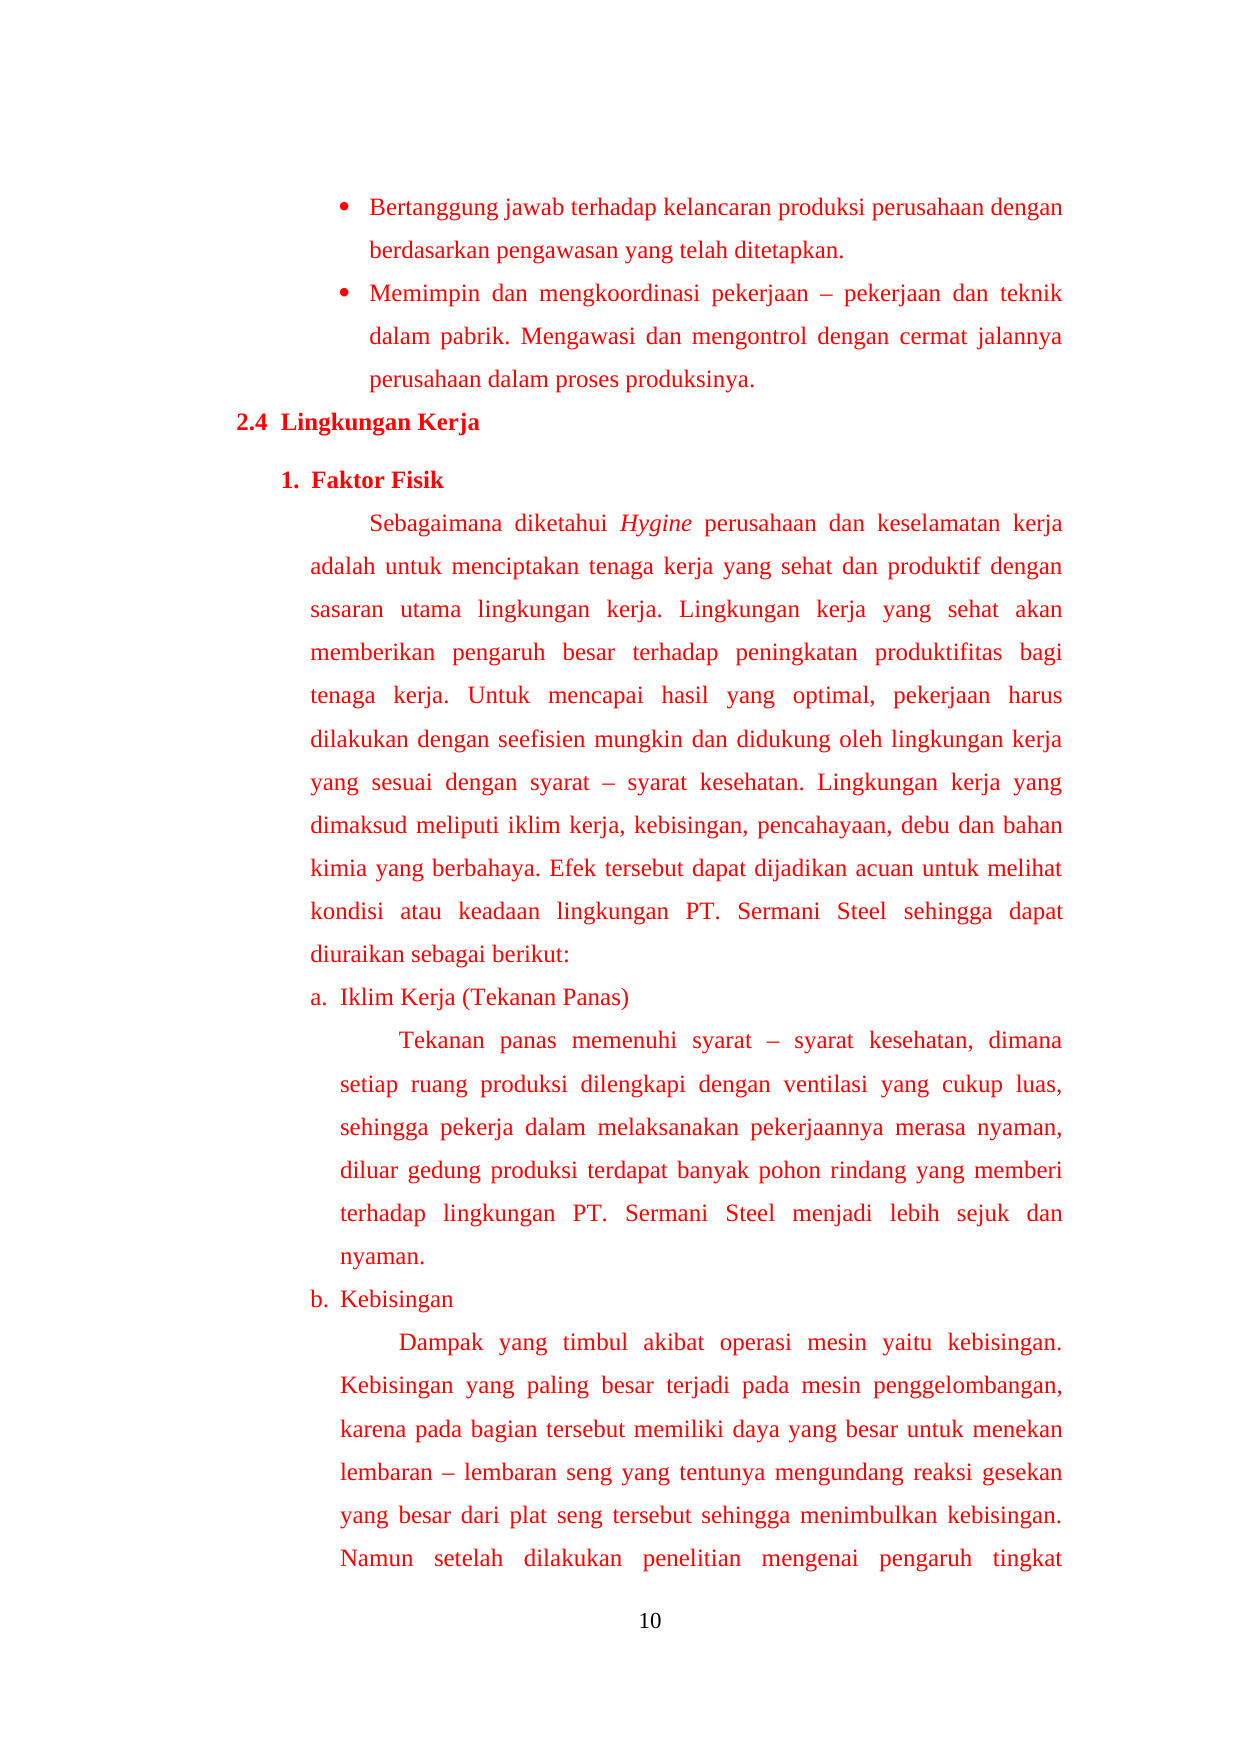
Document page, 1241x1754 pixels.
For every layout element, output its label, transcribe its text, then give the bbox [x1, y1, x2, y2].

list Faktor Fisik [281, 465, 1063, 494]
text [340, 1327, 1063, 1572]
list Memimpin dan mengkoordinasi pekerjaan – pekerjaan dan teknik dalam pabrik. Mengawasi dan mengontrol dengan cermat jalannya perusahaan dalam proses produksinya. [340, 278, 1063, 393]
list Bertanggung jawab terhadap kelancaran produksi perusahaan dengan berdasarkan pengawasan yang telah ditetapkan. [340, 192, 1063, 264]
list Kebisingan [310, 1284, 1063, 1313]
text Tekanan panas memenuhi syarat – syarat kesehatan, dimana setiap ruang produksi dilengkapi dengan ventilasi yang cukup luas, sehingga pekerja dalam melaksanakan pekerjaannya merasa nyaman, diluar gedung produksi terdapat banyak pohon rindang yang memberi terhadap lingkungan PT. Sermani Steel menjadi lebih sejuk dan nyaman. [340, 1026, 1063, 1270]
list Lingkungan Kerja [236, 407, 1063, 436]
text Sebagaimana diketahui Hygine perusahaan dan keselamatan kerja adalah untuk menciptakan tenaga kerja yang sehat dan produktif dengan sasaran utama lingkungan kerja. Lingkungan kerja yang sehat akan memberikan pengaruh besar terhadap peningkatan produktifitas bagi tenaga kerja. Untuk mencapai hasil yang optimal, pekerjaan harus dilakukan dengan seefisien mungkin dan didukung oleh lingkungan kerja yang sesuai dengan syarat – syarat kesehatan. Lingkungan kerja yang dimaksud meliputi iklim kerja, kebisingan, pencahayaan, debu dan bahan kimia yang berbahaya. Efek tersebut dapat dijadikan acuan untuk melihat kondisi atau keadaan lingkungan PT. Sermani Steel sehingga dapat diuraikan sebagai berikut: [310, 508, 1063, 968]
list Iklim Kerja (Tekanan Panas) [310, 982, 1063, 1011]
